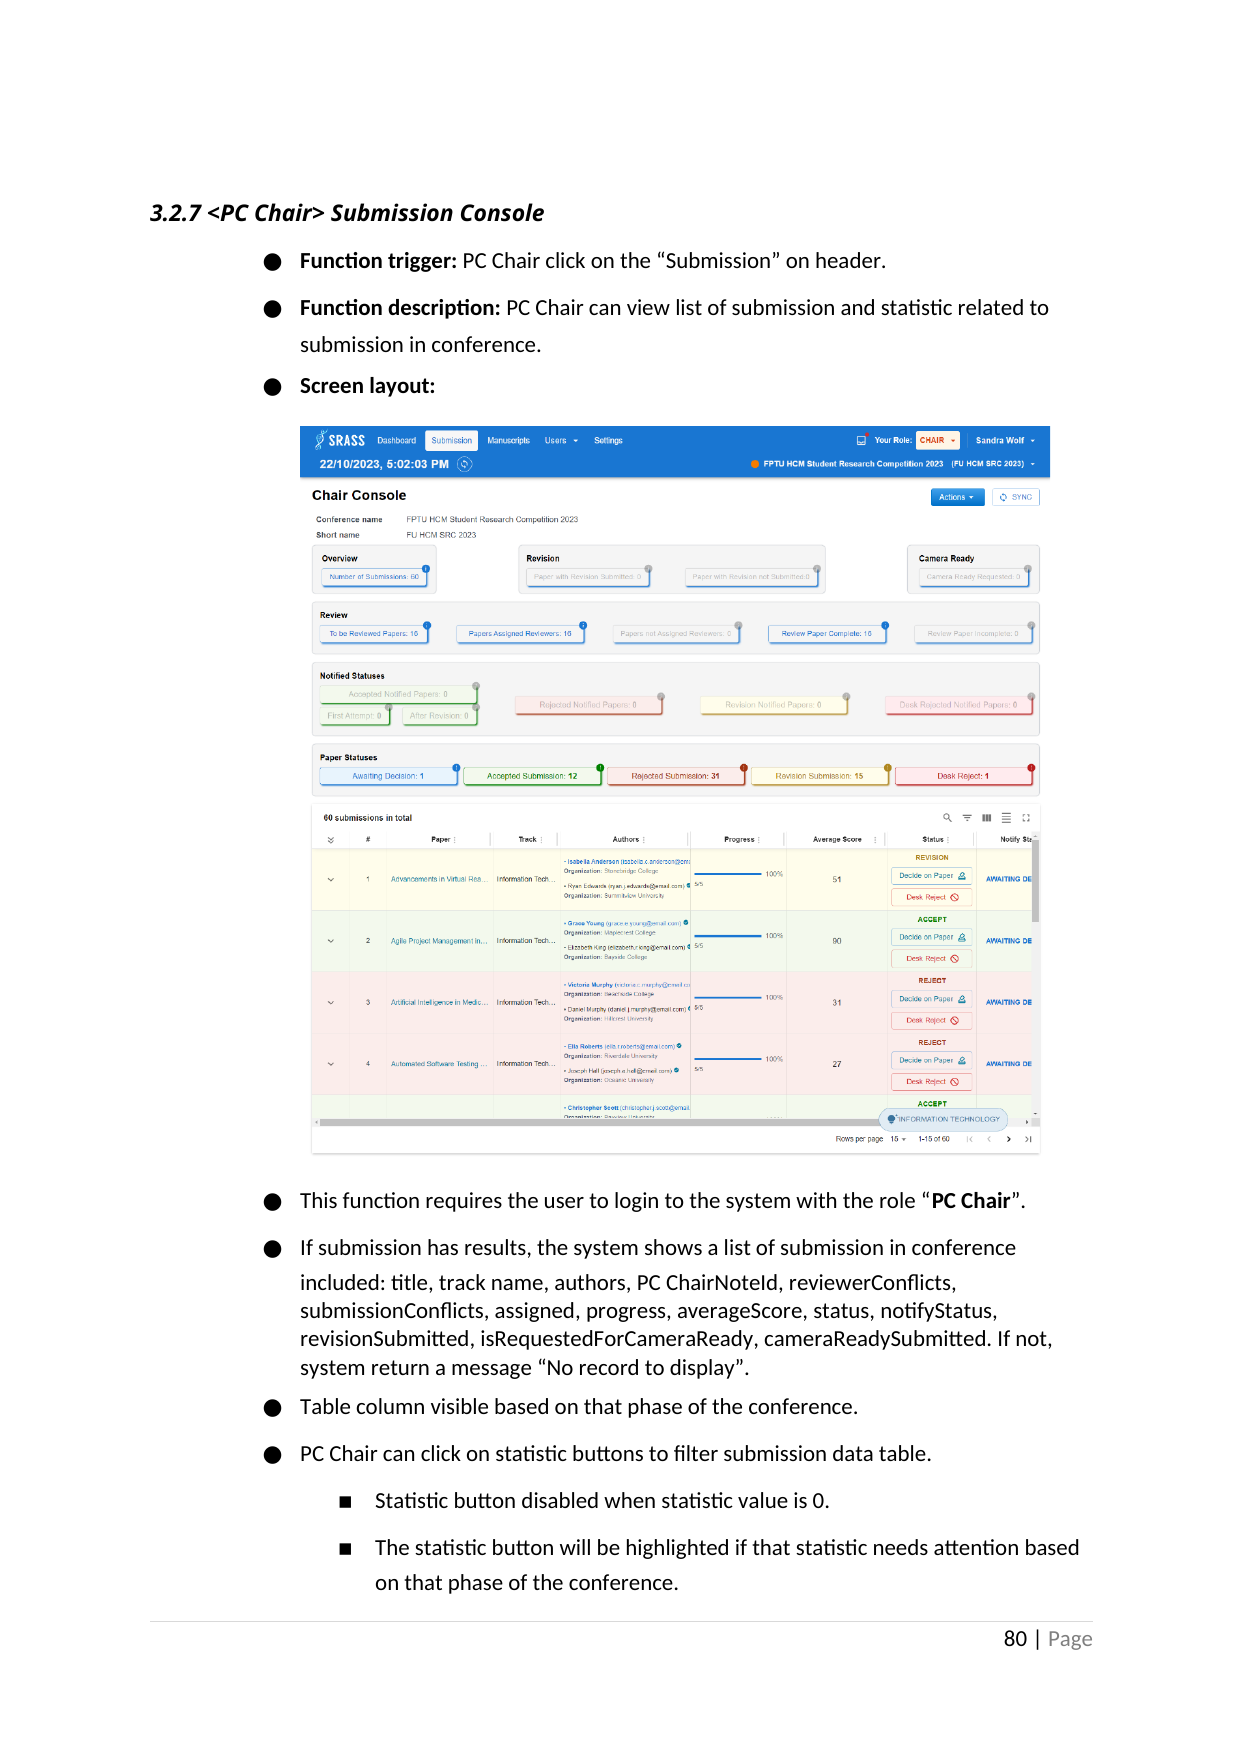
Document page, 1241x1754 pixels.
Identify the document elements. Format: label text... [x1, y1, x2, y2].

list If submission has results, the system shows a list of submission in conference included: title, track name, authors, PC ChairNoteId, reviewerConflicts, submissionConflicts, assigned, progress, averageScore, status, notifyStatus, revisionSubmitted, isRequestedForCameraReady, cameraReadySubmitted. If not, system return a message “No record to display”. [262, 1222, 1093, 1381]
list Screen layout: [262, 360, 1093, 407]
list The statistic button will be highlighted if that statistic needs attention based on that phase of the conference. [337, 1522, 1093, 1597]
picture [300, 426, 1050, 1169]
list Function description: PC Chair can view list of submission and statistic related to submission in conference. [262, 281, 1093, 358]
list PC Chair can click on statistic buttons to filter submission data table. [262, 1428, 1093, 1474]
list Function trigger: PC Chair click on the “Submission” on header. [262, 234, 1093, 281]
list This function requires the user to login to the system with the role “PC Chair”. [262, 1174, 1093, 1222]
subtitle 3.2.7 <PC Chair> Submission Console [150, 197, 1093, 228]
list Statistic button disabled when statistic value is 0. [337, 1474, 1093, 1522]
list Table column visible based on that phase of the conference. [262, 1381, 1093, 1428]
